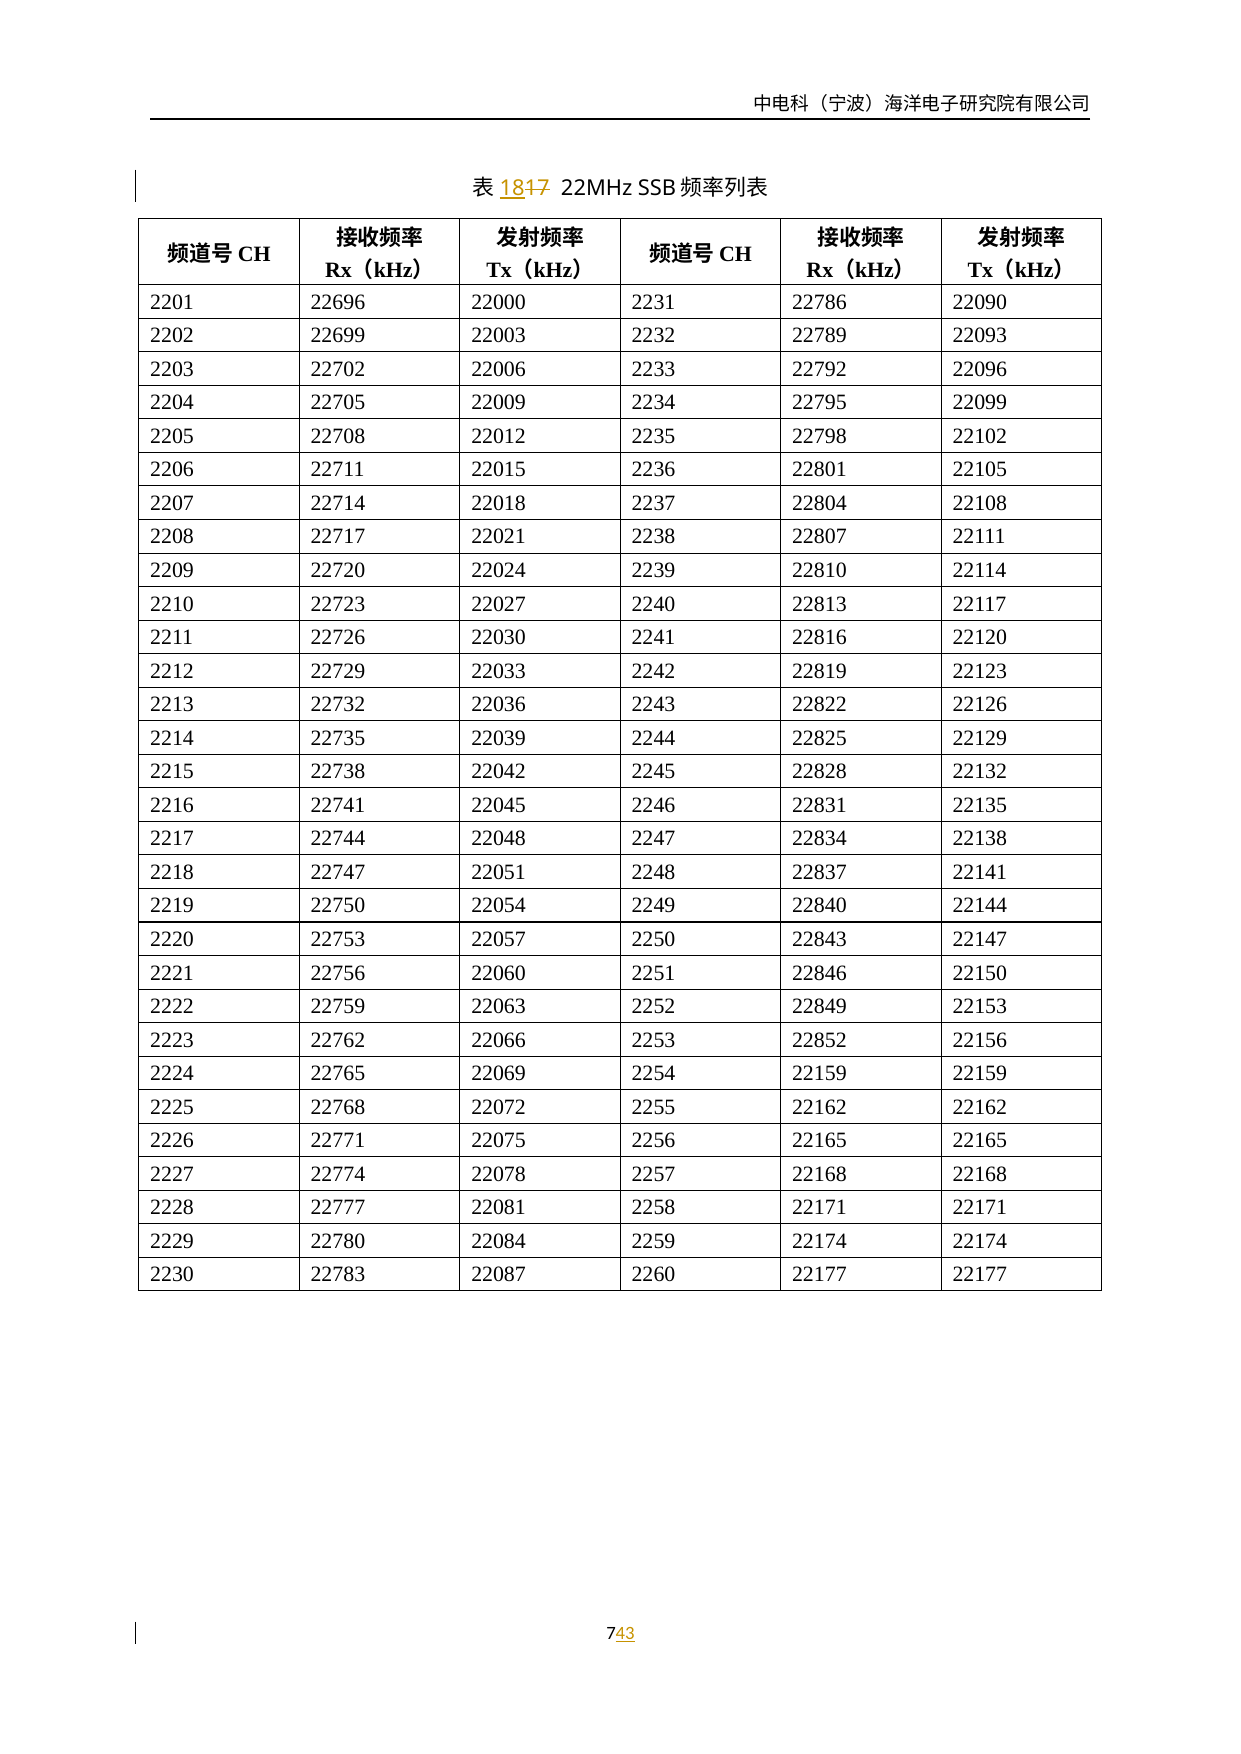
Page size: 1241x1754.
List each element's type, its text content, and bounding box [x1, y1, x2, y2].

table_header 接收频率Rx（kHz） [300, 219, 459, 284]
table_cell 22144 [942, 889, 1101, 921]
table_cell 22711 [300, 453, 459, 485]
table_cell 22078 [460, 1157, 620, 1190]
table_cell 22102 [942, 419, 1101, 452]
table_cell 2256 [621, 1124, 780, 1156]
table_cell 2205 [139, 419, 299, 452]
table_cell 22033 [460, 654, 620, 687]
table_cell 22048 [460, 822, 620, 854]
table_cell 22066 [460, 1023, 620, 1056]
table_cell 2241 [621, 621, 780, 653]
table_cell 22810 [781, 554, 941, 586]
table_cell 2225 [139, 1090, 299, 1123]
table_cell 2208 [139, 520, 299, 552]
table_cell 2233 [621, 352, 780, 385]
table_cell 22021 [460, 520, 620, 552]
table_cell 2235 [621, 419, 780, 452]
table_cell 2204 [139, 386, 299, 418]
table_cell 22003 [460, 319, 620, 351]
table_cell 22819 [781, 654, 941, 687]
table_cell 22045 [460, 788, 620, 821]
table_cell 22765 [300, 1057, 459, 1089]
table_cell 22807 [781, 520, 941, 552]
table_cell 22138 [942, 822, 1101, 854]
table_cell 22756 [300, 956, 459, 988]
table_cell 2207 [139, 486, 299, 519]
table_cell 2240 [621, 587, 780, 619]
table_cell 22153 [942, 990, 1101, 1022]
table_cell 2206 [139, 453, 299, 485]
table_cell 22732 [300, 688, 459, 720]
table_cell 22771 [300, 1124, 459, 1156]
table_cell 2201 [139, 285, 299, 318]
table_cell 22738 [300, 755, 459, 787]
table_header 发射频率Tx（kHz） [460, 219, 620, 284]
table_cell 2260 [621, 1258, 780, 1290]
table_cell 22696 [300, 285, 459, 318]
table_cell 2223 [139, 1023, 299, 1056]
table_cell 22156 [942, 1023, 1101, 1056]
table_cell 22114 [942, 554, 1101, 586]
table_cell 22702 [300, 352, 459, 385]
table_cell 22165 [942, 1124, 1101, 1156]
table_cell 2224 [139, 1057, 299, 1089]
table_cell 22174 [942, 1224, 1101, 1257]
text 表 22MHz SSB频率列表 [150, 170, 1090, 202]
table_cell 22753 [300, 923, 459, 955]
table_cell 2253 [621, 1023, 780, 1056]
table_cell 22750 [300, 889, 459, 921]
table_cell 22129 [942, 721, 1101, 754]
table_cell 2232 [621, 319, 780, 351]
table_cell 22729 [300, 654, 459, 687]
table_cell 22789 [781, 319, 941, 351]
table_cell 22084 [460, 1224, 620, 1257]
table_cell 22747 [300, 855, 459, 888]
table_cell 22786 [781, 285, 941, 318]
table_header 接收频率Rx（kHz） [781, 219, 941, 284]
table_cell 2244 [621, 721, 780, 754]
table_cell 22099 [942, 386, 1101, 418]
table_cell 22123 [942, 654, 1101, 687]
table_cell 2245 [621, 755, 780, 787]
table_cell 2254 [621, 1057, 780, 1089]
table_cell 22708 [300, 419, 459, 452]
table_cell 22834 [781, 822, 941, 854]
table_cell 22699 [300, 319, 459, 351]
table_cell 22060 [460, 956, 620, 988]
table_cell 22846 [781, 956, 941, 988]
table_cell 2214 [139, 721, 299, 754]
table_cell 22168 [942, 1157, 1101, 1190]
table_cell 2219 [139, 889, 299, 921]
table_cell 2213 [139, 688, 299, 720]
table_cell 22726 [300, 621, 459, 653]
table_cell 22177 [781, 1258, 941, 1290]
table_cell 22792 [781, 352, 941, 385]
table_cell 22825 [781, 721, 941, 754]
table_cell 22849 [781, 990, 941, 1022]
table_cell 22852 [781, 1023, 941, 1056]
table_cell 2221 [139, 956, 299, 988]
table_cell 2227 [139, 1157, 299, 1190]
table_cell 2242 [621, 654, 780, 687]
table_cell 2250 [621, 923, 780, 955]
table_cell 22087 [460, 1258, 620, 1290]
table_cell 22054 [460, 889, 620, 921]
table_cell 2216 [139, 788, 299, 821]
table_cell 2209 [139, 554, 299, 586]
table_cell 22174 [781, 1224, 941, 1257]
table_cell 22828 [781, 755, 941, 787]
table_cell 22162 [781, 1090, 941, 1123]
table_cell 2257 [621, 1157, 780, 1190]
table_cell 22162 [942, 1090, 1101, 1123]
table_cell 2251 [621, 956, 780, 988]
table_cell 22177 [942, 1258, 1101, 1290]
table_cell 22777 [300, 1191, 459, 1223]
table_cell 2226 [139, 1124, 299, 1156]
table_cell 2243 [621, 688, 780, 720]
table_header 频道号CH [139, 219, 299, 284]
table_cell 2231 [621, 285, 780, 318]
table_cell 22093 [942, 319, 1101, 351]
table_cell 22015 [460, 453, 620, 485]
table_cell 22816 [781, 621, 941, 653]
table_cell 2202 [139, 319, 299, 351]
table_cell 22840 [781, 889, 941, 921]
table_cell 22111 [942, 520, 1101, 552]
table_cell 2239 [621, 554, 780, 586]
table_cell 2252 [621, 990, 780, 1022]
table_cell 22837 [781, 855, 941, 888]
table_cell 22009 [460, 386, 620, 418]
table_cell 2212 [139, 654, 299, 687]
table_cell 22141 [942, 855, 1101, 888]
table_cell 2228 [139, 1191, 299, 1223]
table_cell 2230 [139, 1258, 299, 1290]
table_cell 22168 [781, 1157, 941, 1190]
table_cell 2217 [139, 822, 299, 854]
table_cell 2238 [621, 520, 780, 552]
table_cell 2220 [139, 923, 299, 955]
table_cell 22018 [460, 486, 620, 519]
table_cell 22036 [460, 688, 620, 720]
table_cell 22714 [300, 486, 459, 519]
table_cell 2236 [621, 453, 780, 485]
table_cell 2246 [621, 788, 780, 821]
table_cell 22057 [460, 923, 620, 955]
table_cell 22105 [942, 453, 1101, 485]
table_cell 22006 [460, 352, 620, 385]
table_cell 22741 [300, 788, 459, 821]
table_header 发射频率Tx（kHz） [942, 219, 1101, 284]
table_cell 22717 [300, 520, 459, 552]
table_cell 2255 [621, 1090, 780, 1123]
table_cell 22171 [942, 1191, 1101, 1223]
table_cell 22171 [781, 1191, 941, 1223]
table_cell 2215 [139, 755, 299, 787]
table_cell 22798 [781, 419, 941, 452]
table_cell 22822 [781, 688, 941, 720]
table_cell 22042 [460, 755, 620, 787]
table_cell 2258 [621, 1191, 780, 1223]
table_cell 22000 [460, 285, 620, 318]
table_cell 22795 [781, 386, 941, 418]
table_cell 22720 [300, 554, 459, 586]
table_cell 22120 [942, 621, 1101, 653]
table_cell 22135 [942, 788, 1101, 821]
table_cell 22801 [781, 453, 941, 485]
table_cell 22132 [942, 755, 1101, 787]
table_cell 22063 [460, 990, 620, 1022]
table_cell 22780 [300, 1224, 459, 1257]
table_cell 22774 [300, 1157, 459, 1190]
table_cell 22030 [460, 621, 620, 653]
table_cell 22768 [300, 1090, 459, 1123]
table_cell 22075 [460, 1124, 620, 1156]
table_cell 22759 [300, 990, 459, 1022]
table_cell 22081 [460, 1191, 620, 1223]
table_cell 22705 [300, 386, 459, 418]
table_cell 22165 [781, 1124, 941, 1156]
table_cell 22012 [460, 419, 620, 452]
table_cell 22159 [942, 1057, 1101, 1089]
table_cell 22150 [942, 956, 1101, 988]
table_cell 22831 [781, 788, 941, 821]
table_cell 22723 [300, 587, 459, 619]
table_cell 2234 [621, 386, 780, 418]
table_cell 22744 [300, 822, 459, 854]
table_cell 22069 [460, 1057, 620, 1089]
table_cell 22804 [781, 486, 941, 519]
table_cell 22117 [942, 587, 1101, 619]
table_cell 22108 [942, 486, 1101, 519]
table_cell 22027 [460, 587, 620, 619]
table_cell 22147 [942, 923, 1101, 955]
table_cell 2237 [621, 486, 780, 519]
table_cell 2222 [139, 990, 299, 1022]
table_cell 22159 [781, 1057, 941, 1089]
table_cell 22813 [781, 587, 941, 619]
table_cell 22126 [942, 688, 1101, 720]
table_cell 2211 [139, 621, 299, 653]
table_cell 22051 [460, 855, 620, 888]
table_cell 2247 [621, 822, 780, 854]
table_cell 2259 [621, 1224, 780, 1257]
table_header 频道号CH [621, 219, 780, 284]
table_cell 22762 [300, 1023, 459, 1056]
table_cell 2203 [139, 352, 299, 385]
table_cell 22039 [460, 721, 620, 754]
table_cell 22090 [942, 285, 1101, 318]
table_cell 2210 [139, 587, 299, 619]
table_cell 22843 [781, 923, 941, 955]
table_cell 2249 [621, 889, 780, 921]
table_cell 22783 [300, 1258, 459, 1290]
table_cell 2248 [621, 855, 780, 888]
table_cell 22096 [942, 352, 1101, 385]
table_cell 2229 [139, 1224, 299, 1257]
table_cell 2218 [139, 855, 299, 888]
table_cell 22072 [460, 1090, 620, 1123]
table_cell 22735 [300, 721, 459, 754]
table_cell 22024 [460, 554, 620, 586]
